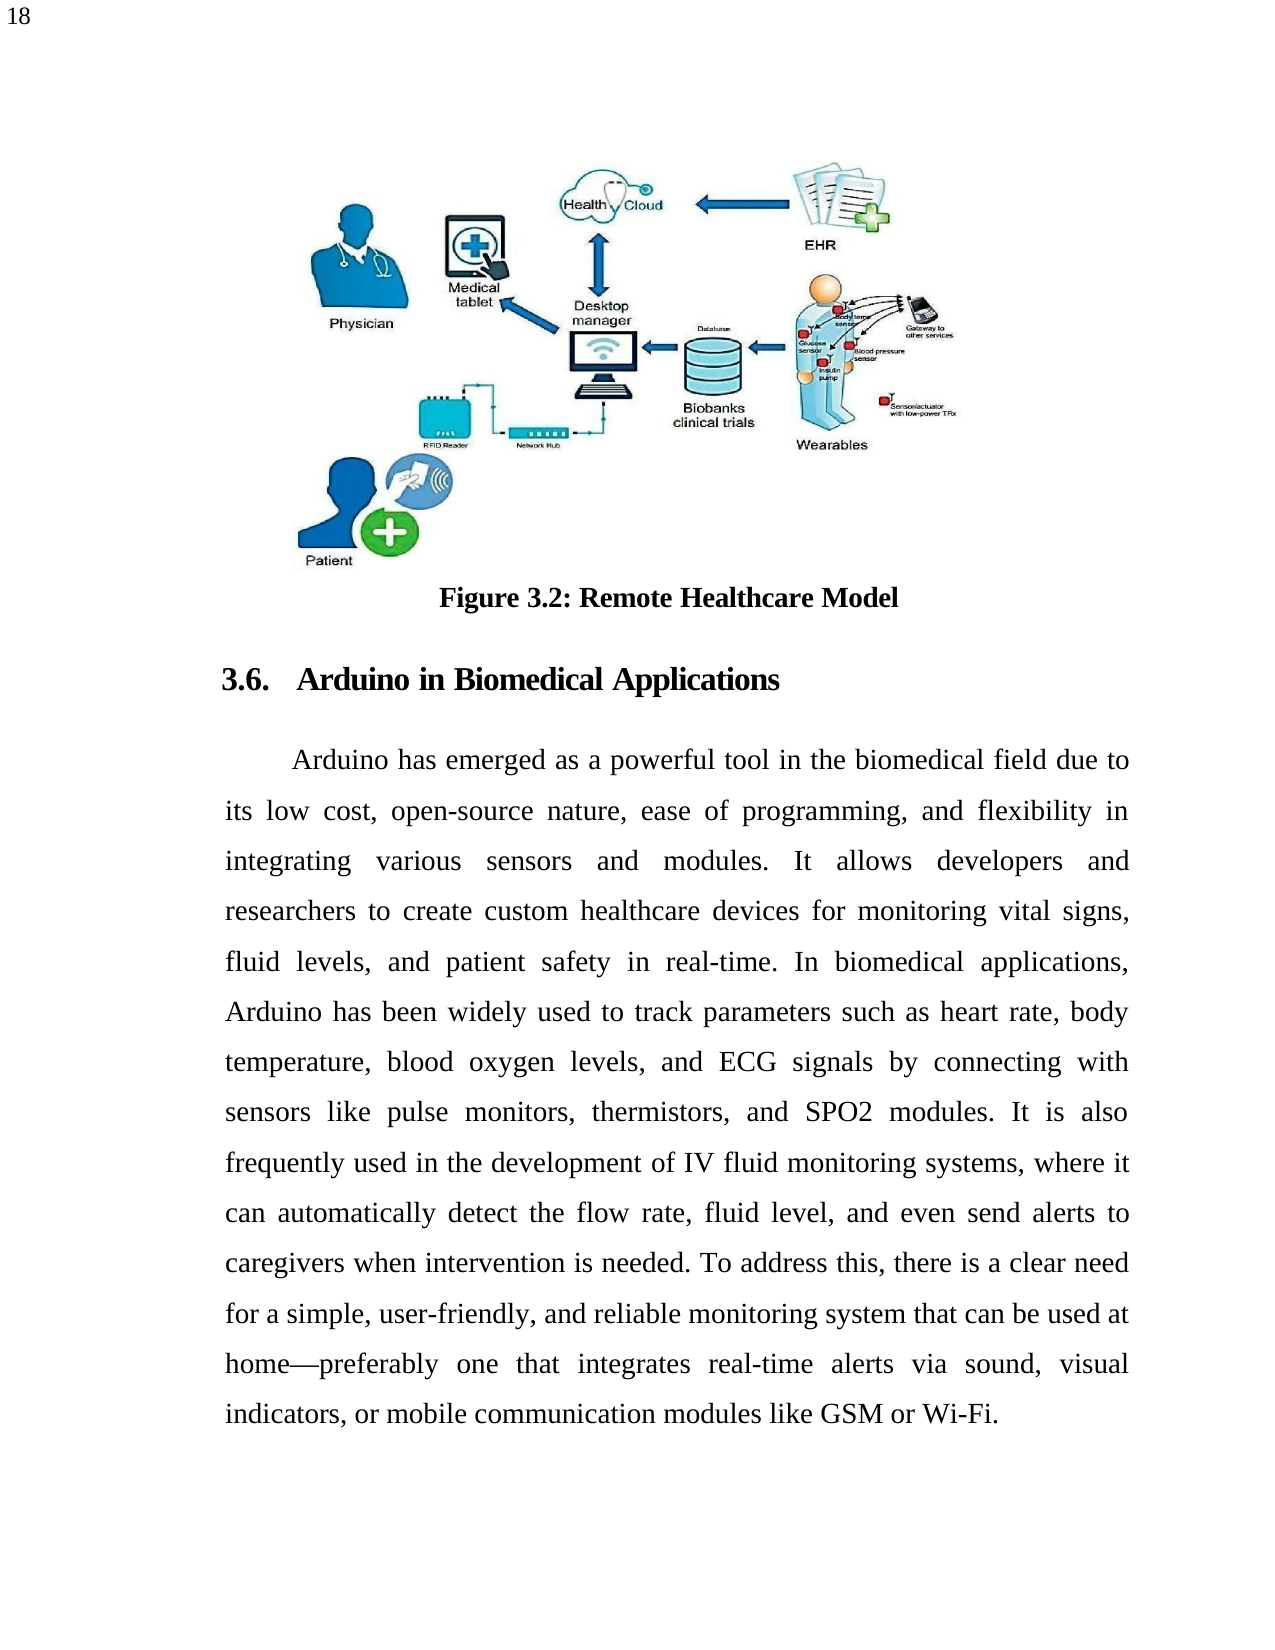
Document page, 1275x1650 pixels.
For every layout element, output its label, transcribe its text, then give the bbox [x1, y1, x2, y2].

subtitle 3.6. Arduino in Biomedical Applications [221, 659, 1237, 698]
text Arduino has emerged as a powerful tool in the biomedical field due to its low cost, open-source nature, ease of programming, and flexibility in integrating various sensors and modules. It allows developers and researchers to create custom healthcare devices for monitoring vital signs, fluid levels, and patient safety in real-time. In biomedical applications, Arduino has been widely used to track parameters such as heart rate, body temperature, blood oxygen levels, and ECG signals by connecting with sensors like pulse monitors, thermistors, and SPO2 modules. It is also frequently used in the development of IV fluid monitoring systems, where it can automatically detect the flow rate, fluid level, and even send alerts to caregivers when intervention is needed. To address this, there is a clear need for a simple, user-friendly, and reliable monitoring system that can be used at home—preferably one that integrates real-time alerts via sound, visual indicators, or mobile communication modules like GSM or Wi-Fi. [225, 742, 1130, 1430]
text Figure 3.2: Remote Healthcare Model [112, 580, 1225, 613]
picture [289, 160, 967, 571]
